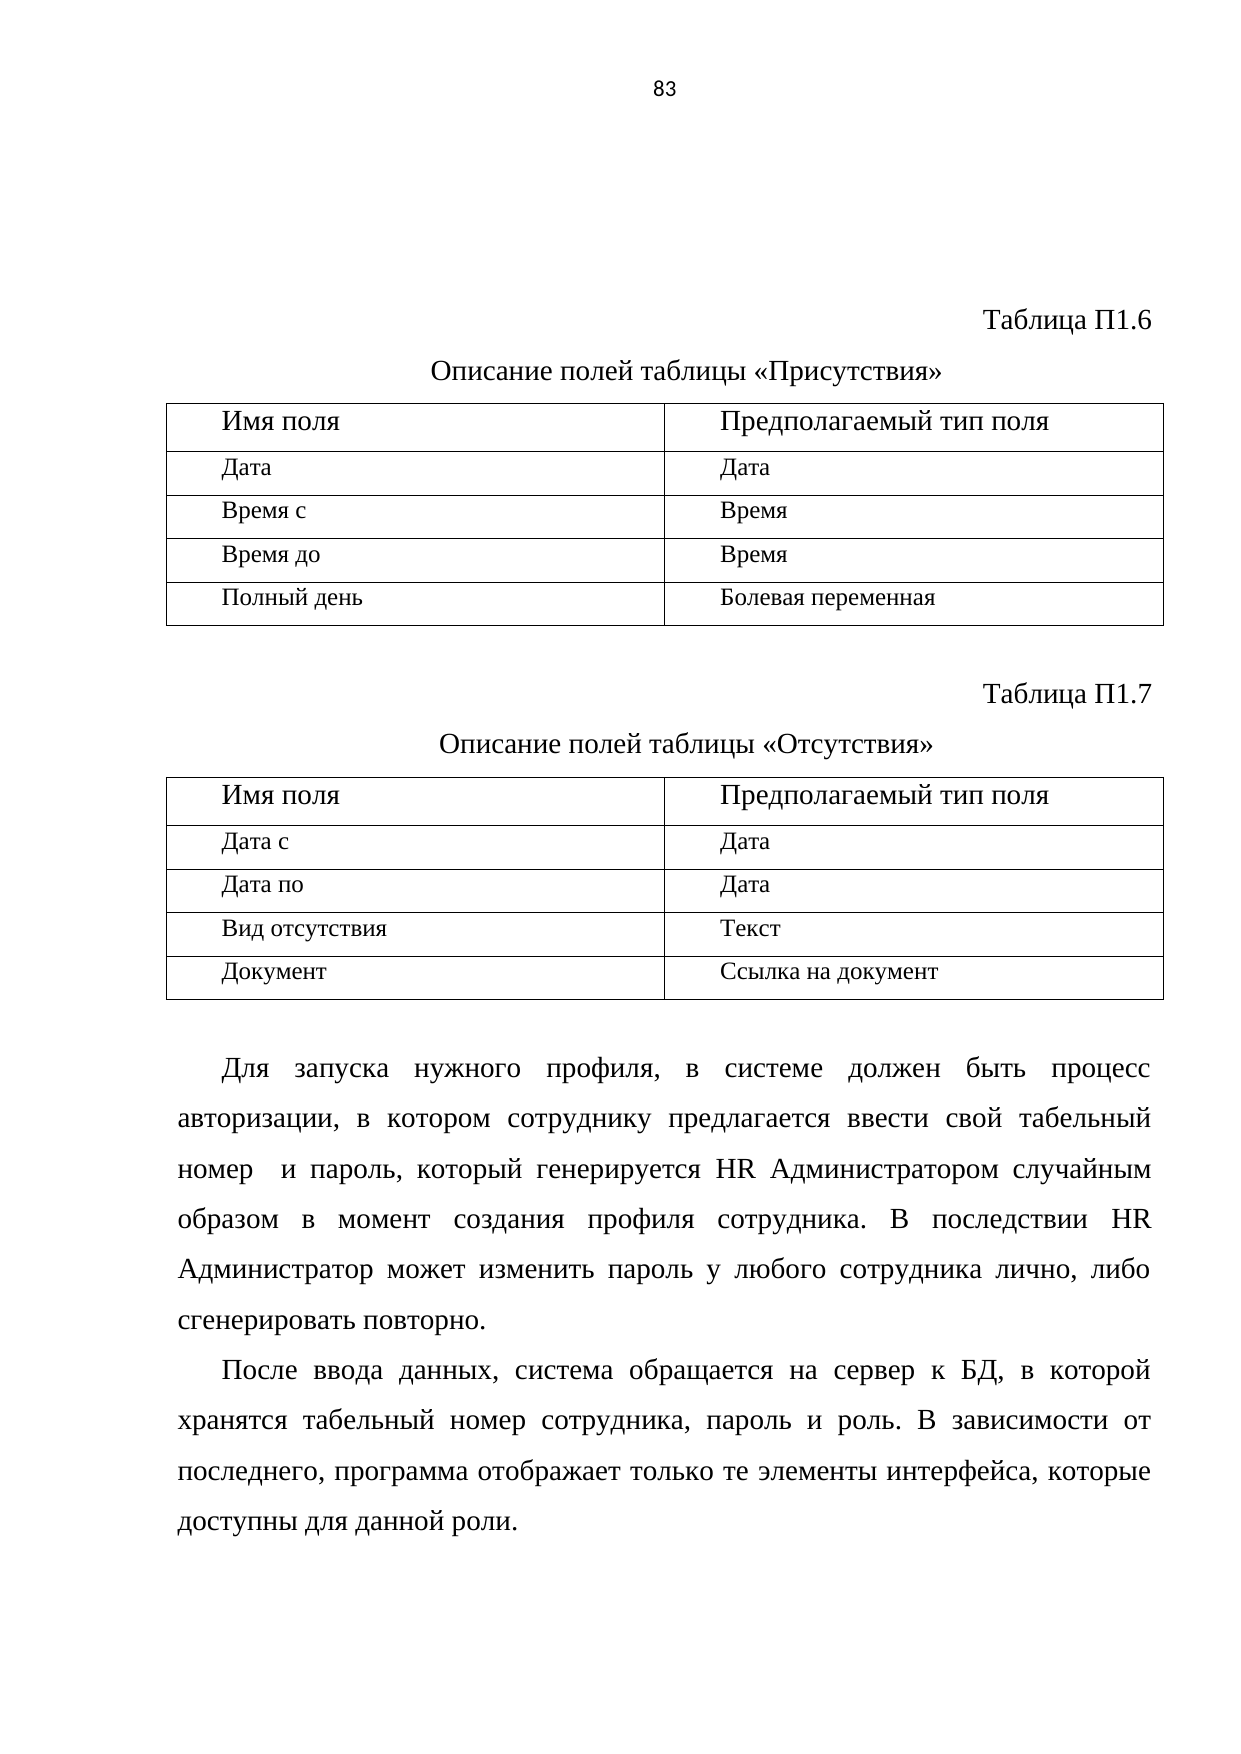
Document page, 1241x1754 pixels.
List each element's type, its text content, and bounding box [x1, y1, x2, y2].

table_cell Время с [167, 496, 664, 538]
text Описание полей таблицы «Отсутствия» [177, 727, 1152, 760]
table_header Имя поля [167, 778, 664, 825]
table_cell Ссылка на документ [665, 957, 1163, 999]
text Для запуска нужного профиля, в системе должен быть процесс авторизации, в котором сотруднику предлагается ввести свой табельный номер и пароль, который генерируется HR Администратором случайным образом в момент создания профиля сотрудника. В последствии HR Администратор может изменить пароль у любого сотрудника лично, либо сгенерировать повторно. [177, 1050, 1152, 1335]
table_cell Болевая переменная [665, 583, 1163, 625]
table_cell Время [665, 539, 1163, 582]
table_cell Дата с [167, 826, 664, 869]
table_cell Полный день [167, 583, 664, 625]
table_cell Дата по [167, 870, 664, 912]
table_header Имя поля [167, 404, 664, 451]
text Таблица П1.6 [177, 302, 1152, 336]
table_cell Текст [665, 913, 1163, 956]
table_cell Время [665, 496, 1163, 538]
text Таблица П1.7 [177, 676, 1152, 710]
text Описание полей таблицы «Присутствия» [177, 353, 1152, 386]
table_cell Дата [665, 826, 1163, 869]
text После ввода данных, система обращается на сервер к БД, в которой хранятся табельный номер сотрудника, пароль и роль. В зависимости от последнего, программа отображает только те элементы интерфейса, которые доступны для данной роли. [177, 1352, 1152, 1537]
table_cell Дата [665, 870, 1163, 912]
table_cell Вид отсутствия [167, 913, 664, 956]
table_cell Дата [665, 452, 1163, 495]
table_header Предполагаемый тип поля [665, 404, 1163, 451]
table_header Предполагаемый тип поля [665, 778, 1163, 825]
table_cell Дата [167, 452, 664, 495]
table_cell Документ [167, 957, 664, 999]
table_cell Время до [167, 539, 664, 582]
